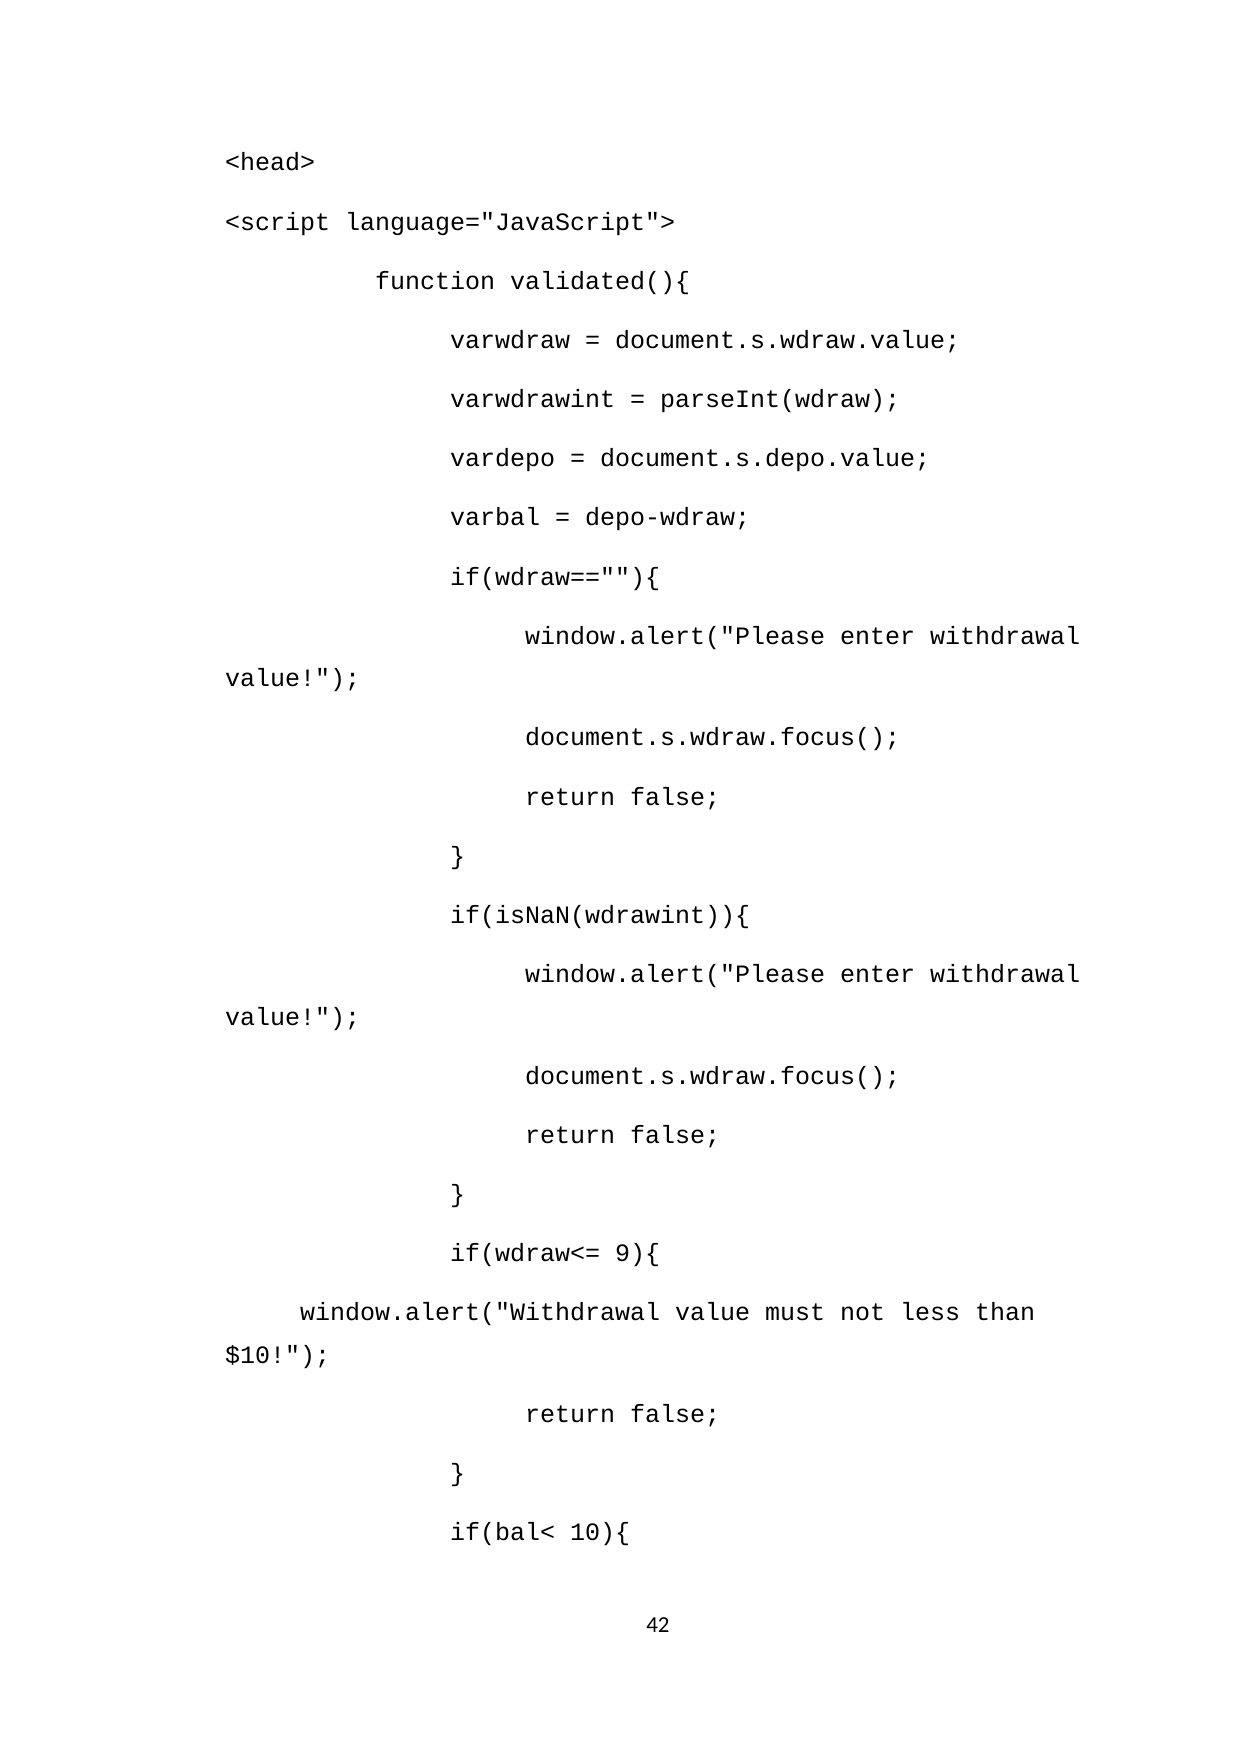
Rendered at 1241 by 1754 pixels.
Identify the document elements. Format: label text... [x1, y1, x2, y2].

text window.alert("Please enter withdrawal value!"); [225, 962, 1090, 1032]
text document.s.wdraw.focus(); [225, 725, 1090, 753]
text } [225, 843, 1090, 872]
text <head> [225, 150, 1090, 178]
text return false; [225, 1122, 1090, 1151]
text return false; [225, 1402, 1090, 1430]
text } [225, 1182, 1090, 1210]
text varbal = depo-wdraw; [225, 505, 1090, 533]
text <script language="JavaScript"> [225, 209, 1090, 237]
text if(wdraw==""){ [225, 564, 1090, 592]
text document.s.wdraw.focus(); [225, 1063, 1090, 1092]
text vardepo = document.s.depo.value; [225, 446, 1090, 474]
text return false; [225, 784, 1090, 812]
text if(wdraw<= 9){ [225, 1241, 1090, 1269]
text function validated(){ [225, 268, 1090, 297]
text } [225, 1461, 1090, 1489]
text varwdrawint = parseInt(wdraw); [225, 387, 1090, 415]
text window.alert("Withdrawal value must not less than $10!"); [225, 1300, 1090, 1371]
text if(isNaN(wdrawint)){ [225, 902, 1090, 931]
text if(bal< 10){ [225, 1520, 1090, 1548]
text window.alert("Please enter withdrawal value!"); [225, 623, 1090, 694]
text varwdraw = document.s.wdraw.value; [225, 327, 1090, 356]
